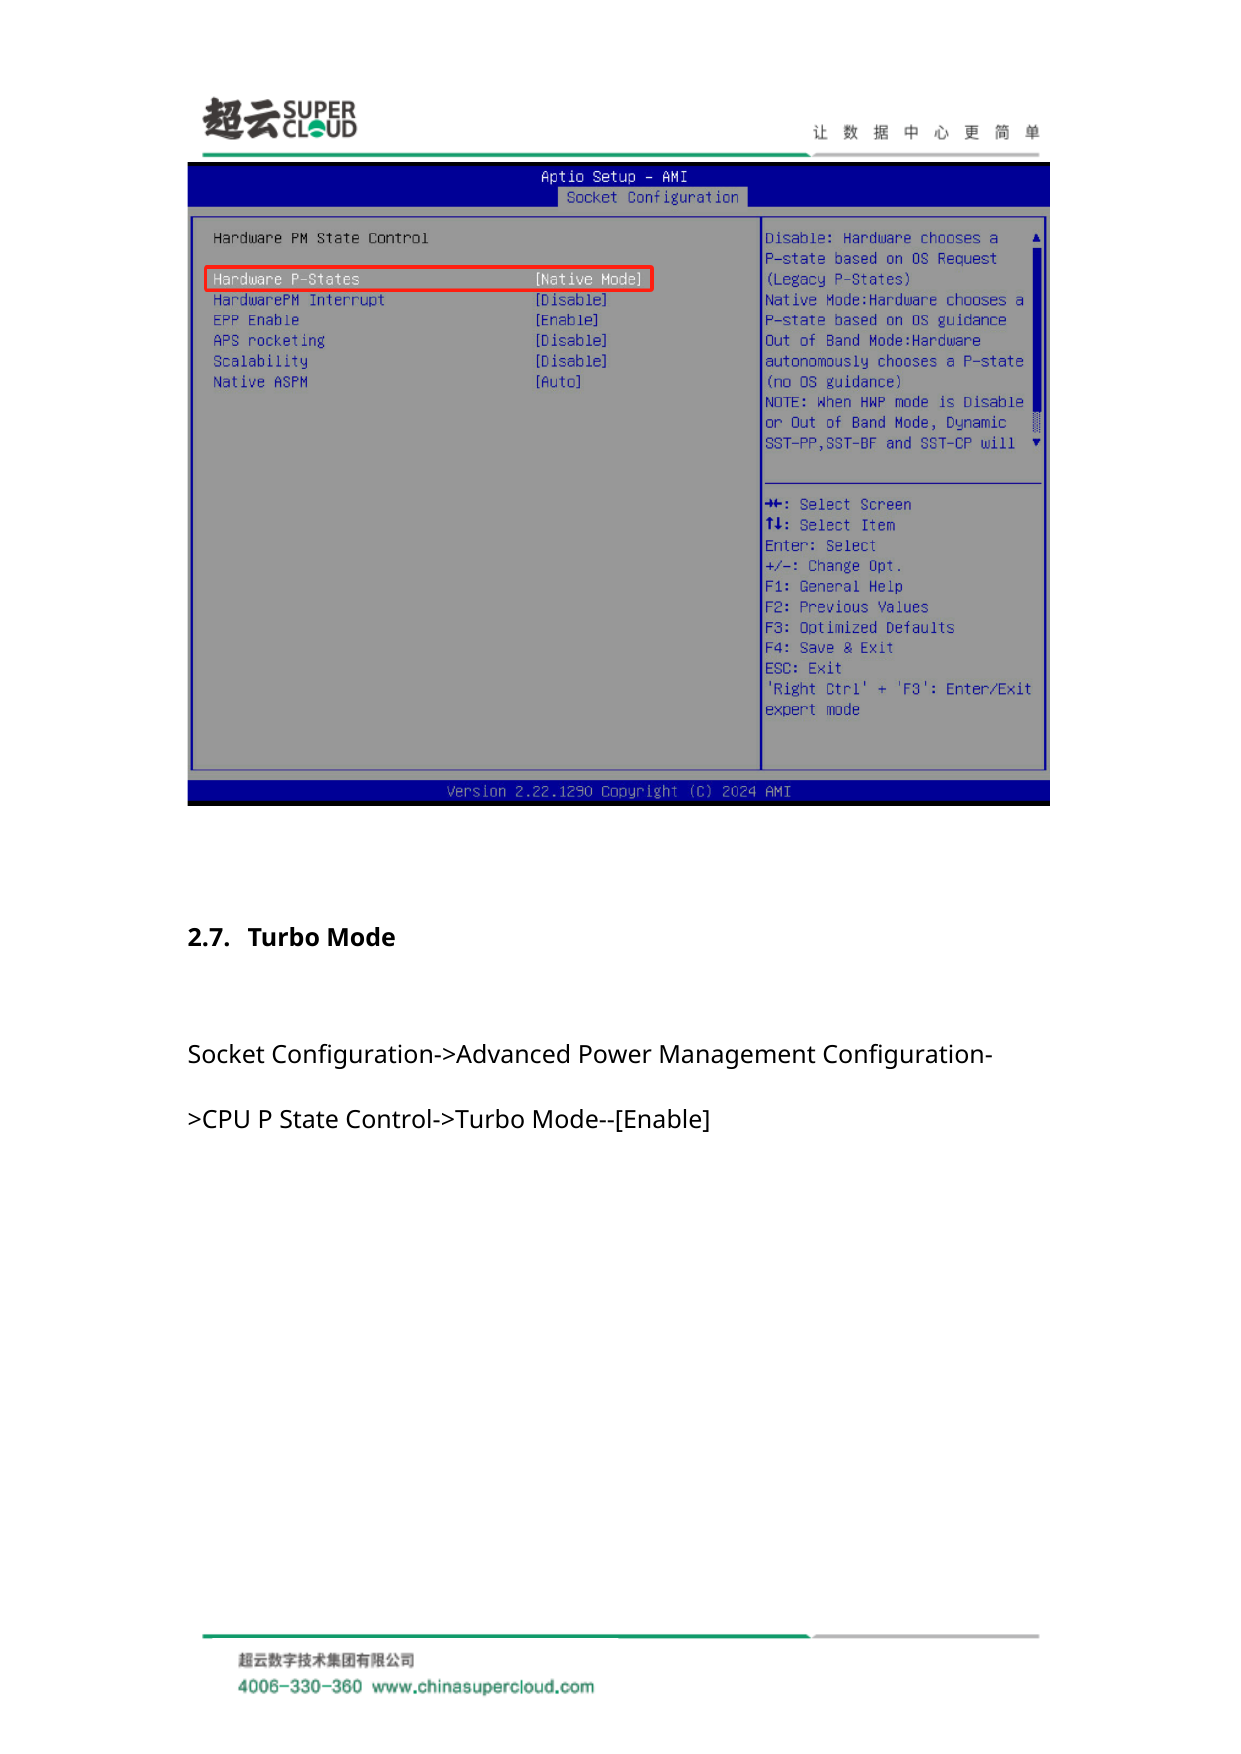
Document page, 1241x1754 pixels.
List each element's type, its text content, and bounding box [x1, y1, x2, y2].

picture [187, 162, 1053, 806]
subtitle Turbo Mode [187, 904, 1053, 969]
text Socket Configuration->Advanced Power Management Configuration->CPU P State Control->Turbo Mode--[Enable] [187, 1021, 1053, 1151]
